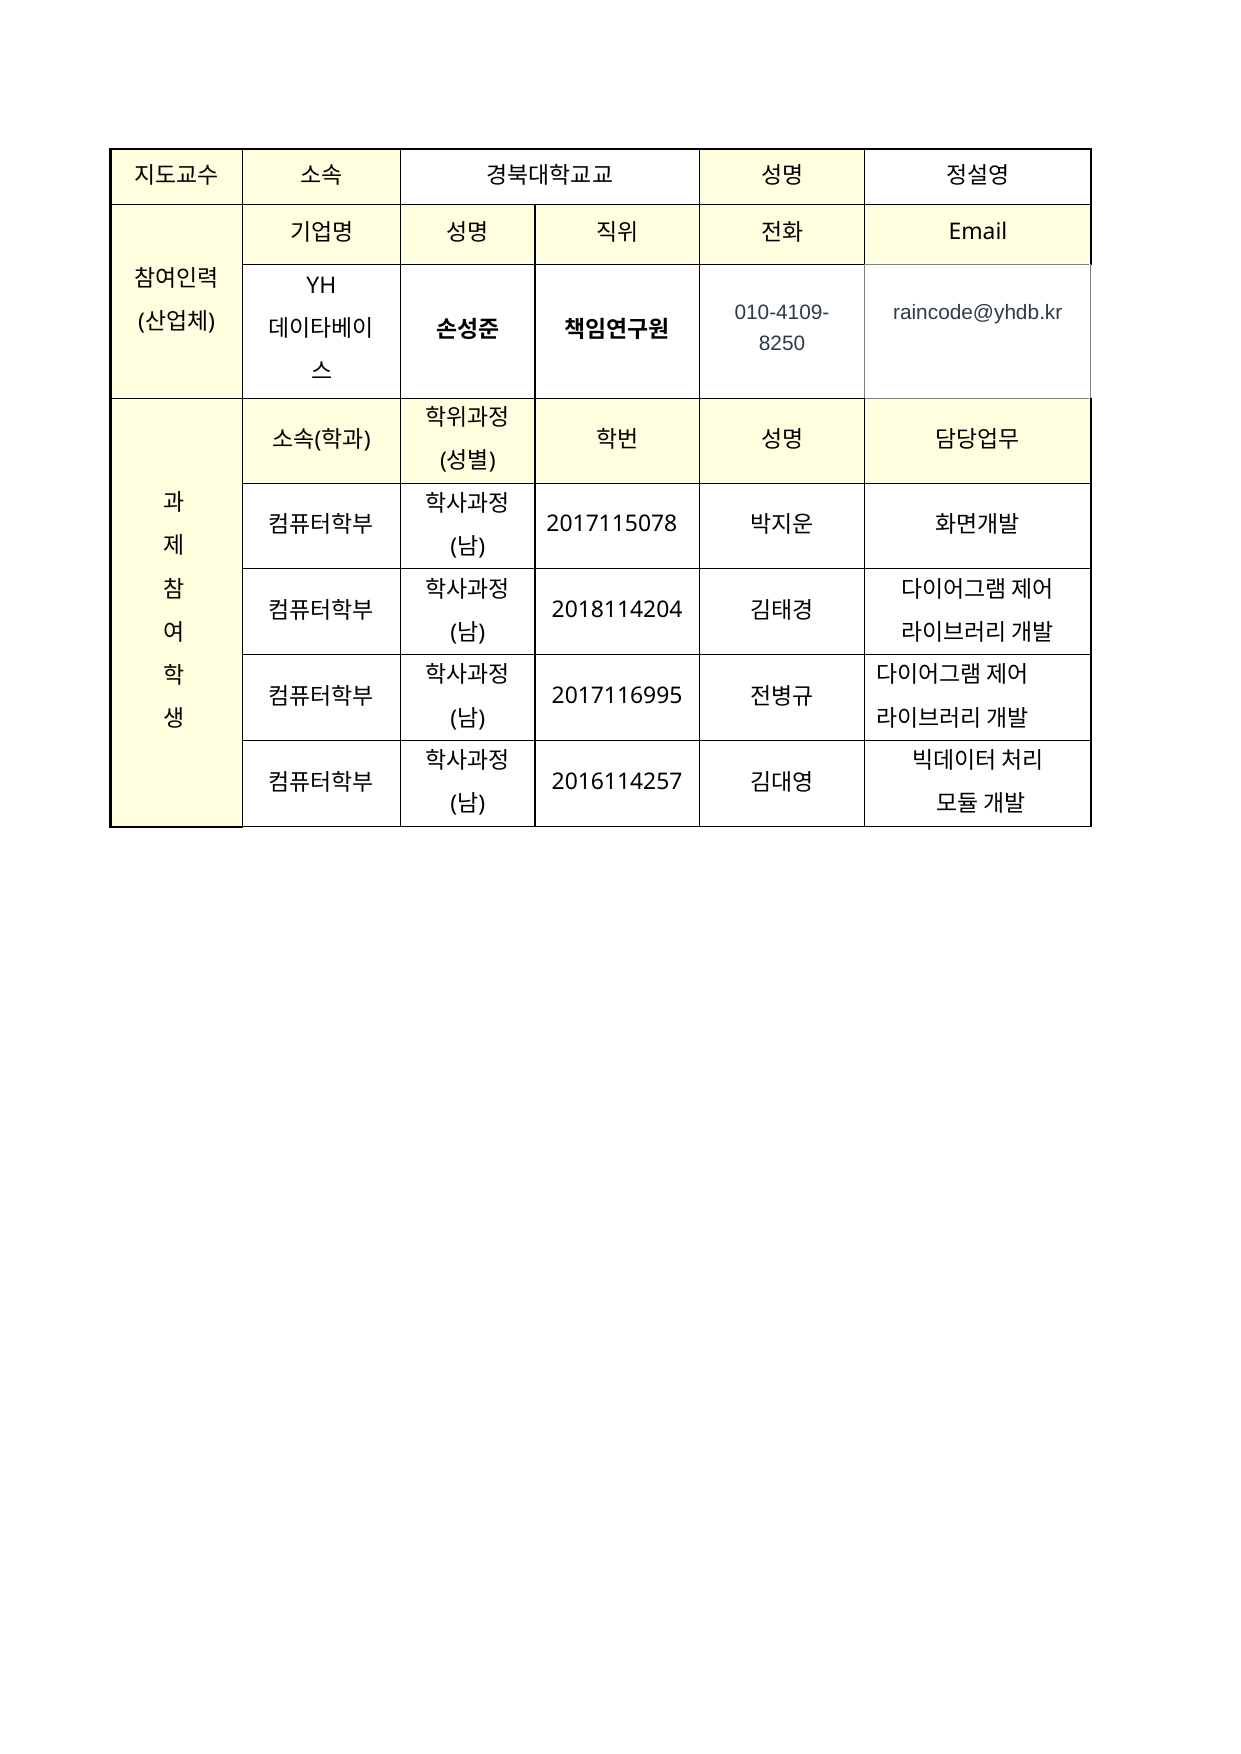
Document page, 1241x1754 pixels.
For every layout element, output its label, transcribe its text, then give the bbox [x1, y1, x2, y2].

table_cell raincode@yhdb.kr [865, 264, 1090, 398]
table_cell 학번 [536, 399, 699, 482]
table_cell 김대영 [700, 741, 864, 826]
table_cell 다이어그램 제어 라이브러리 개발 [865, 655, 1090, 740]
table_cell 컴퓨터학부 [243, 655, 400, 740]
table_header 지도교수 [112, 150, 242, 204]
table_cell 담당업무 [865, 398, 1090, 482]
table_cell 학사과정 (남) [401, 569, 534, 654]
table_cell 다이어그램 제어 라이브러리 개발 [865, 569, 1090, 654]
table_header 소속 [243, 150, 400, 204]
table_cell 학사과정 (남) [401, 741, 534, 826]
table_cell 2018114204 [536, 569, 699, 654]
table_cell 빅데이터 처리 모듈 개발 [865, 741, 1090, 826]
table_header 경북대학교교 [401, 150, 699, 204]
table_cell 손성준 [401, 265, 534, 398]
table_header 정설영 [865, 150, 1090, 204]
table_cell 박지운 [700, 484, 864, 568]
table_cell 학위과정 (성별) [401, 399, 534, 482]
table_cell 2017116995 [536, 655, 699, 740]
table_cell 2017115078 [536, 484, 699, 568]
table_cell 참여인력 (산업체) [112, 205, 242, 398]
table_cell 소속(학과) [243, 399, 400, 482]
table_cell Email [865, 205, 1090, 263]
table_cell 컴퓨터학부 [243, 569, 400, 654]
table_cell 직위 [536, 205, 699, 263]
table_cell 2016114257 [536, 741, 699, 826]
table_cell 전화 [700, 205, 864, 263]
table_cell 성명 [401, 205, 534, 263]
table_cell 과 제 참 여 학 생 [112, 399, 242, 826]
table_header 성명 [700, 150, 864, 204]
table_cell 컴퓨터학부 [243, 741, 400, 826]
table_cell 화면개발 [865, 484, 1090, 568]
table_cell 학사과정 (남) [401, 655, 534, 740]
table_cell 책임연구원 [536, 265, 699, 398]
table_cell YH데이타베이스 [243, 265, 400, 398]
table_cell 컴퓨터학부 [243, 484, 400, 568]
table_cell 성명 [700, 399, 864, 482]
table_cell 010-4109-8250 [700, 265, 864, 398]
table_cell 학사과정 (남) [401, 484, 534, 568]
table_cell 김태경 [700, 569, 864, 654]
table_cell 전병규 [700, 655, 864, 740]
table_cell 기업명 [243, 205, 400, 263]
